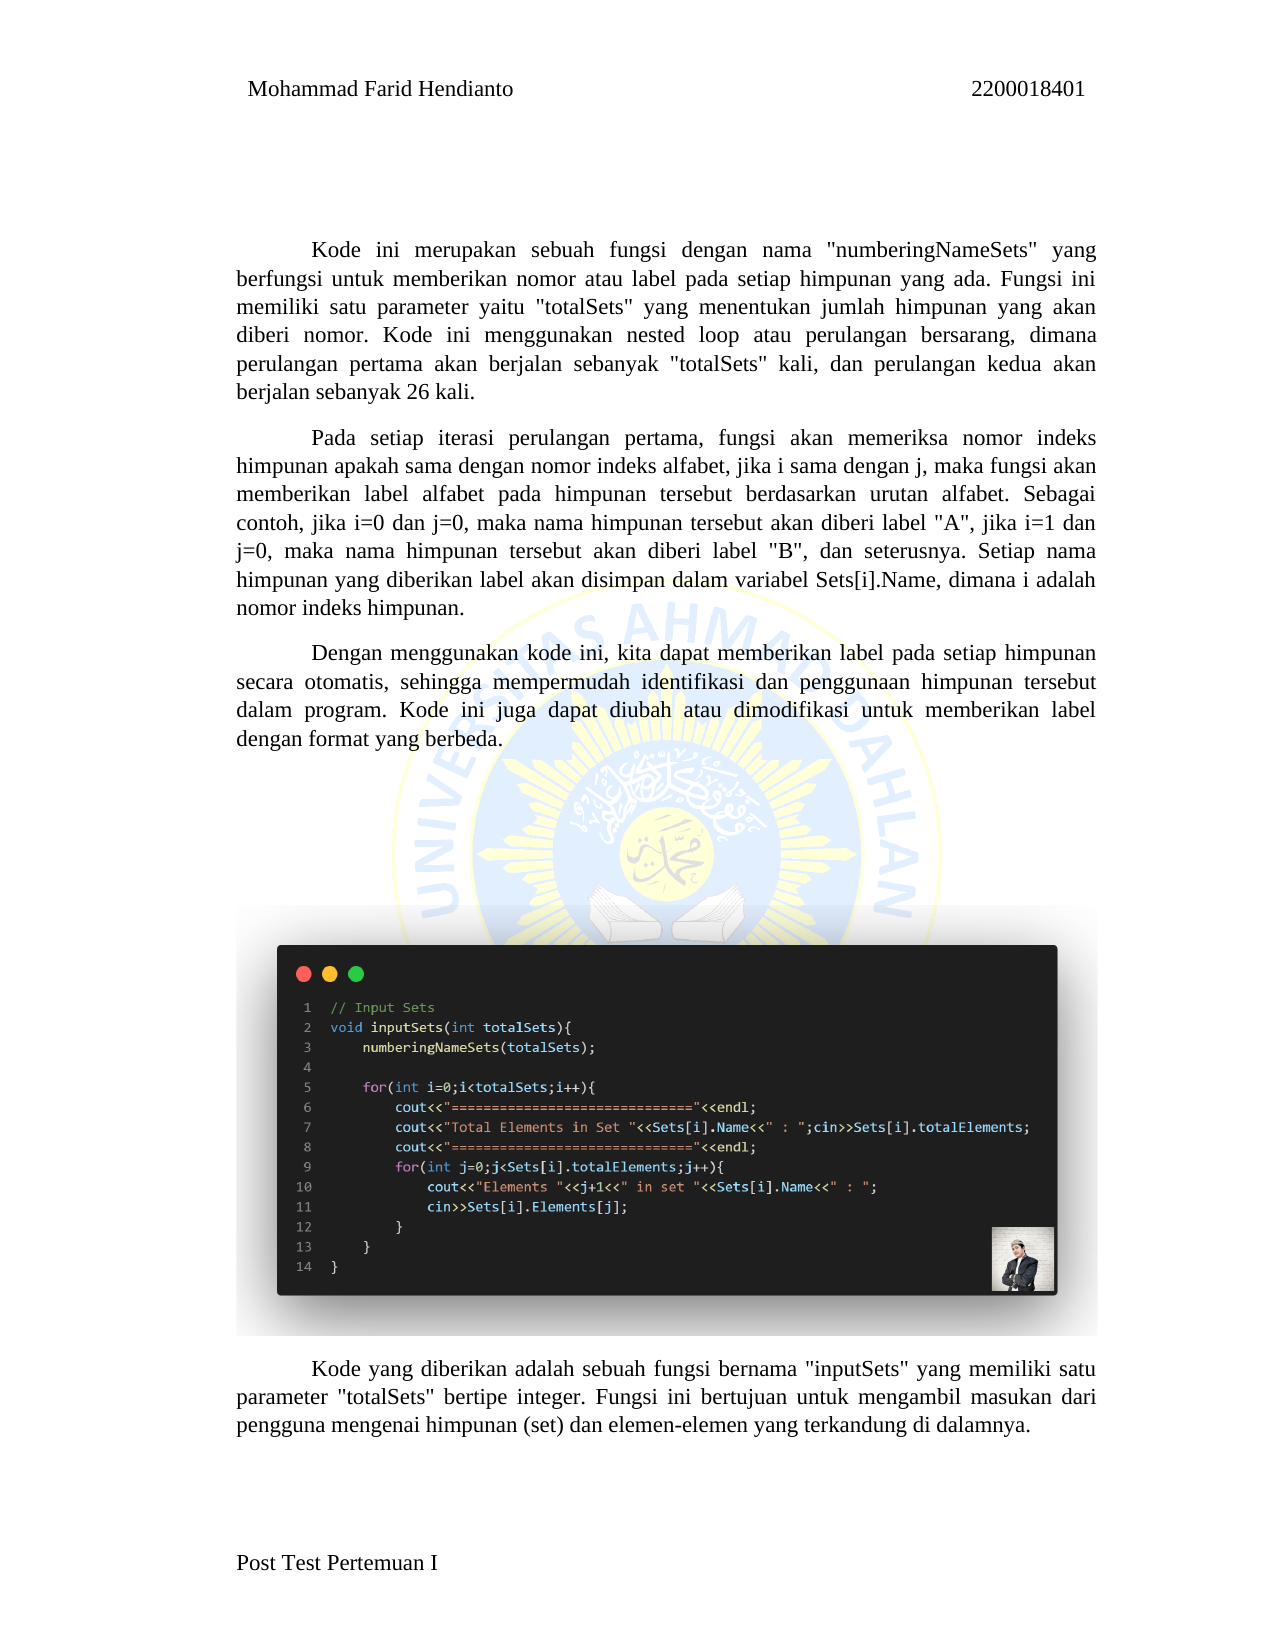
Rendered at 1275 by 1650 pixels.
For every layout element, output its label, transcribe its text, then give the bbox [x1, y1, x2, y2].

text Dengan menggunakan kode ini, kita dapat memberikan label pada setiap himpunan secara otomatis, sehingga mempermudah identifikasi dan penggunaan himpunan tersebut dalam program. Kode ini juga dapat diubah atau dimodifikasi untuk memberikan label dengan format yang berbeda. [236, 639, 1098, 751]
picture [236, 905, 1098, 1336]
text Kode yang diberikan adalah sebuah fungsi bernama "inputSets" yang memiliki satu parameter "totalSets" bertipe integer. Fungsi ini bertujuan untuk mengambil masukan dari pengguna mengenai himpunan (set) dan elemen-elemen yang terkandung di dalamnya. [236, 1354, 1098, 1438]
text Kode ini merupakan sebuah fungsi dengan nama "numberingNameSets" yang berfungsi untuk memberikan nomor atau label pada setiap himpunan yang ada. Fungsi ini memiliki satu parameter yaitu "totalSets" yang menentukan jumlah himpunan yang akan diberi nomor. Kode ini menggunakan nested loop atau perulangan bersarang, dimana perulangan pertama akan berjalan sebanyak "totalSets" kali, dan perulangan kedua akan berjalan sebanyak 26 kali. [236, 236, 1098, 405]
text Pada setiap iterasi perulangan pertama, fungsi akan memeriksa nomor indeks himpunan apakah sama dengan nomor indeks alfabet, jika i sama dengan j, maka fungsi akan memberikan label alfabet pada himpunan tersebut berdasarkan urutan alfabet. Sebagai contoh, jika i=0 dan j=0, maka nama himpunan tersebut akan diberi label "A", jika i=1 dan j=0, maka nama himpunan tersebut akan diberi label "B", dan seterusnya. Setiap nama himpunan yang diberikan label akan disimpan dalam variabel Sets[i].Name, dimana i adalah nomor indeks himpunan. [236, 423, 1098, 621]
